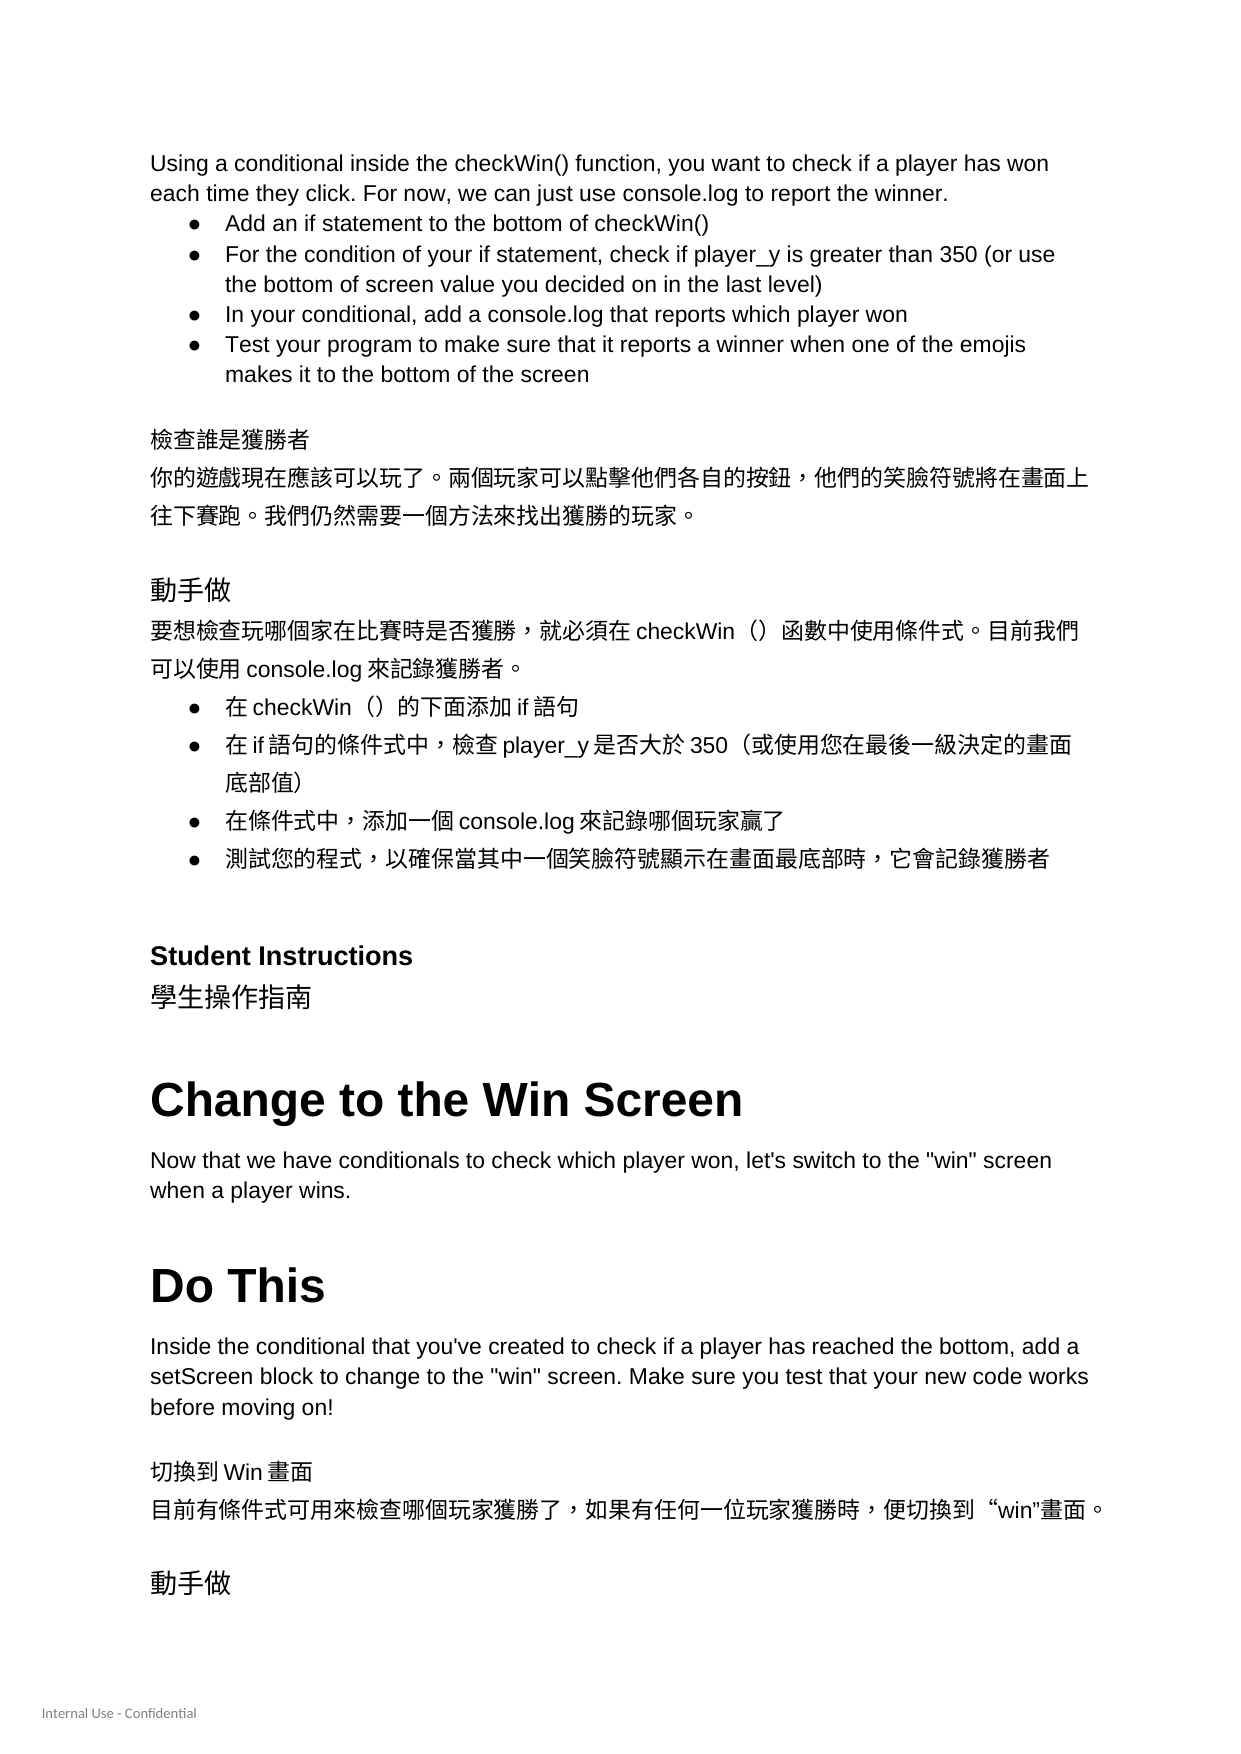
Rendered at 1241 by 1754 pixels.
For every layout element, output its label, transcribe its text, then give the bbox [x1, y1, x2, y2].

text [150, 1530, 1090, 1602]
list 在條件式中，添加一個console.log來記錄哪個玩家贏了 [187, 803, 1090, 836]
list For the condition of your if statement, check if player_y is greater than 350 (or use the bottom of screen value you decided on in the last level) [187, 241, 1090, 297]
subtitle Do This [150, 1257, 1090, 1312]
list 在if語句的條件式中，檢查player_y是否大於350（或使用您在最後一級決定的畫面底部值） [187, 727, 1090, 798]
list Add an if statement to the bottom of checkWin() [187, 210, 1090, 237]
text Student Instructions [150, 940, 1090, 971]
list Test your program to make sure that it reports a winner when one of the emojis makes it to the bottom of the screen [187, 331, 1090, 388]
text 學生操作指南 [150, 976, 1090, 1015]
subtitle Change to the Win Screen [150, 1071, 1090, 1126]
list 測試您的程式，以確保當其中一個笑臉符號顯示在畫面最底部時，它會記錄獲勝者 [187, 841, 1090, 874]
text 動手做 要想檢查玩哪個家在比賽時是否獲勝，就必須在checkWin（）函數中使用條件式。目前我們可以使用console.log來記錄獲勝者。 [150, 536, 1090, 684]
list In your conditional, add a console.log that reports which player won [187, 301, 1090, 327]
text 檢查誰是獲勝者 你的遊戲現在應該可以玩了。兩個玩家可以點擊他們各自的按鈕，他們的笑臉符號將在畫面上往下賽跑。我們仍然需要一個方法來找出獲勝的玩家。 [150, 422, 1090, 531]
text Inside the conditional that you've created to check if a player has reached the bottom, add a setScreen block to change to the "win" screen. Make sure you test that your new code works before moving on! [150, 1333, 1090, 1420]
text Using a conditional inside the checkWin() function, you want to check if a player has won each time they click. For now, we can just use console.log to report the winner. [150, 150, 1090, 207]
text 切換到Win畫面 目前有條件式可用來檢查哪個玩家獲勝了，如果有任何一位玩家獲勝時，便切換到“win”畫面。 [150, 1454, 1090, 1525]
list 在checkWin（）的下面添加if語句 [187, 689, 1090, 722]
text Now that we have conditionals to check which player won, let's switch to the "win" screen when a player wins. [150, 1147, 1090, 1203]
